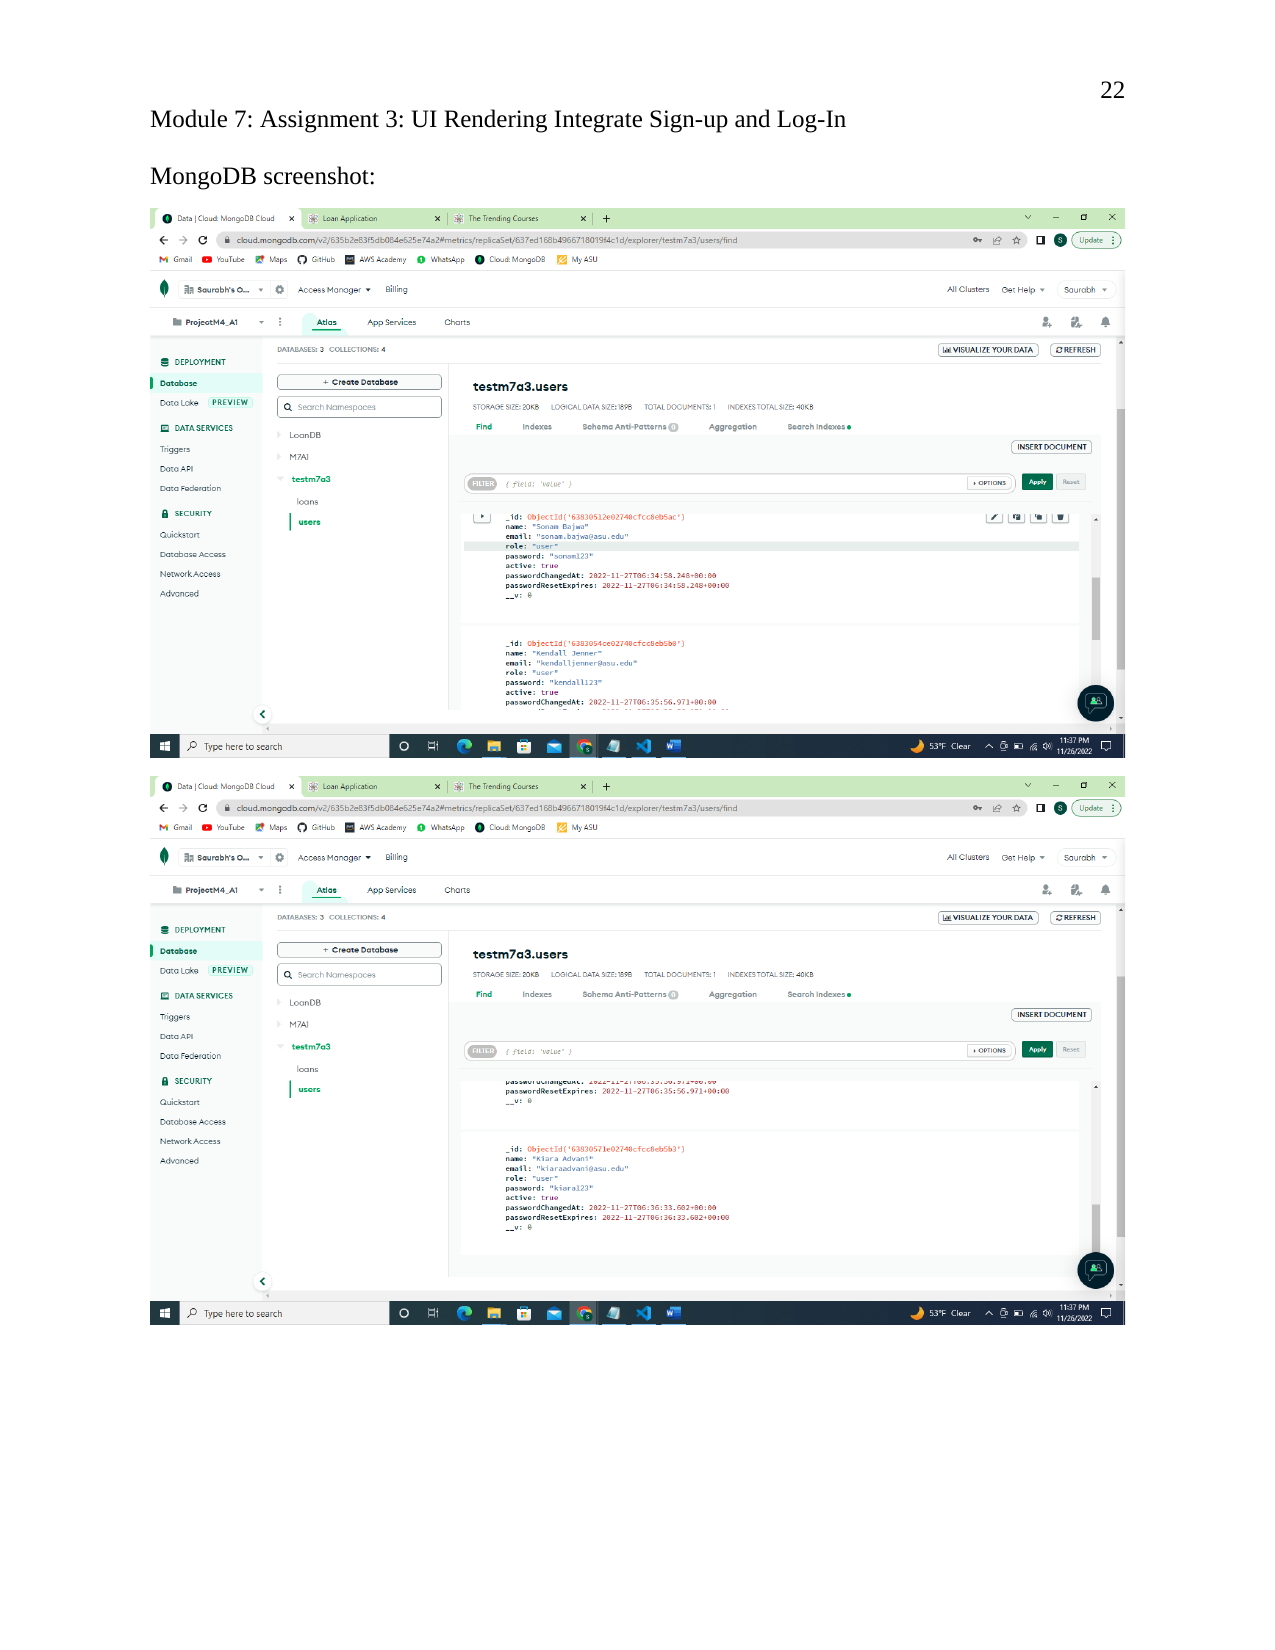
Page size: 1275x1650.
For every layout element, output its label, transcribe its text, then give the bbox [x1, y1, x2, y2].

picture [150, 776, 1125, 1325]
picture [150, 208, 1125, 758]
text MongoDB screenshot: [150, 161, 1125, 190]
